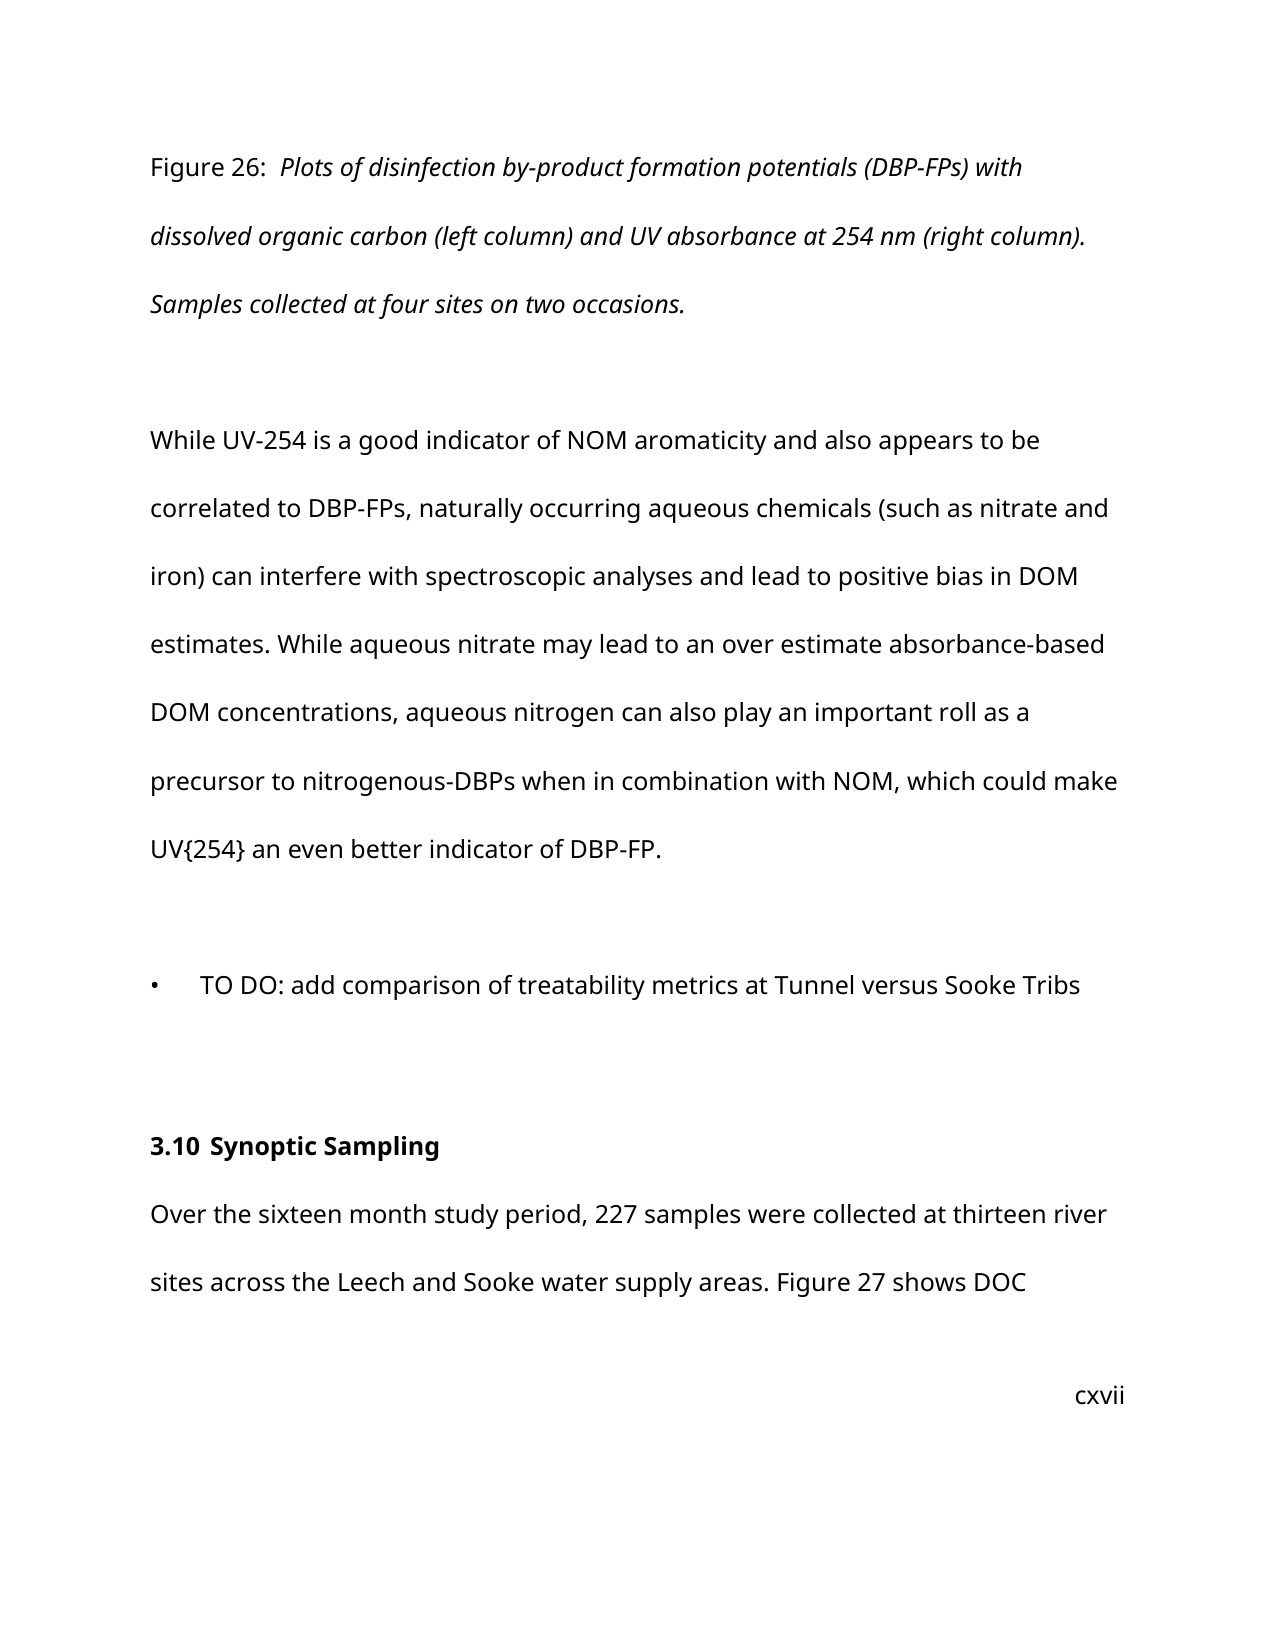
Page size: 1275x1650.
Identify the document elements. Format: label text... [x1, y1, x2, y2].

list TO DO: add comparison of treatability metrics at Tunnel versus Sooke Tribs [150, 967, 1125, 1002]
subtitle Synoptic Sampling [150, 1129, 1125, 1163]
text While UV-254 is a good indicator of NOM aromaticity and also appears to be correlated to DBP-FPs, naturally occurring aqueous chemicals (such as nitrate and iron) can interfere with spectroscopic analyses and lead to positive bias in DOM estimates. While aqueous nitrate may lead to an over estimate absorbance-based DOM concentrations, aqueous nitrogen can also play an important roll as a precursor to nitrogenous-DBPs when in combination with NOM, which could make UV{254} an even better indicator of DBP-FP. [150, 422, 1125, 865]
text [150, 1197, 1125, 1299]
text Figure 26: Plots of disinfection by-product formation potentials (DBP-FPs) with dissolved organic carbon (left column) and UV absorbance at 254 nm (right column). Samples collected at four sites on two occasions. [150, 150, 1125, 320]
